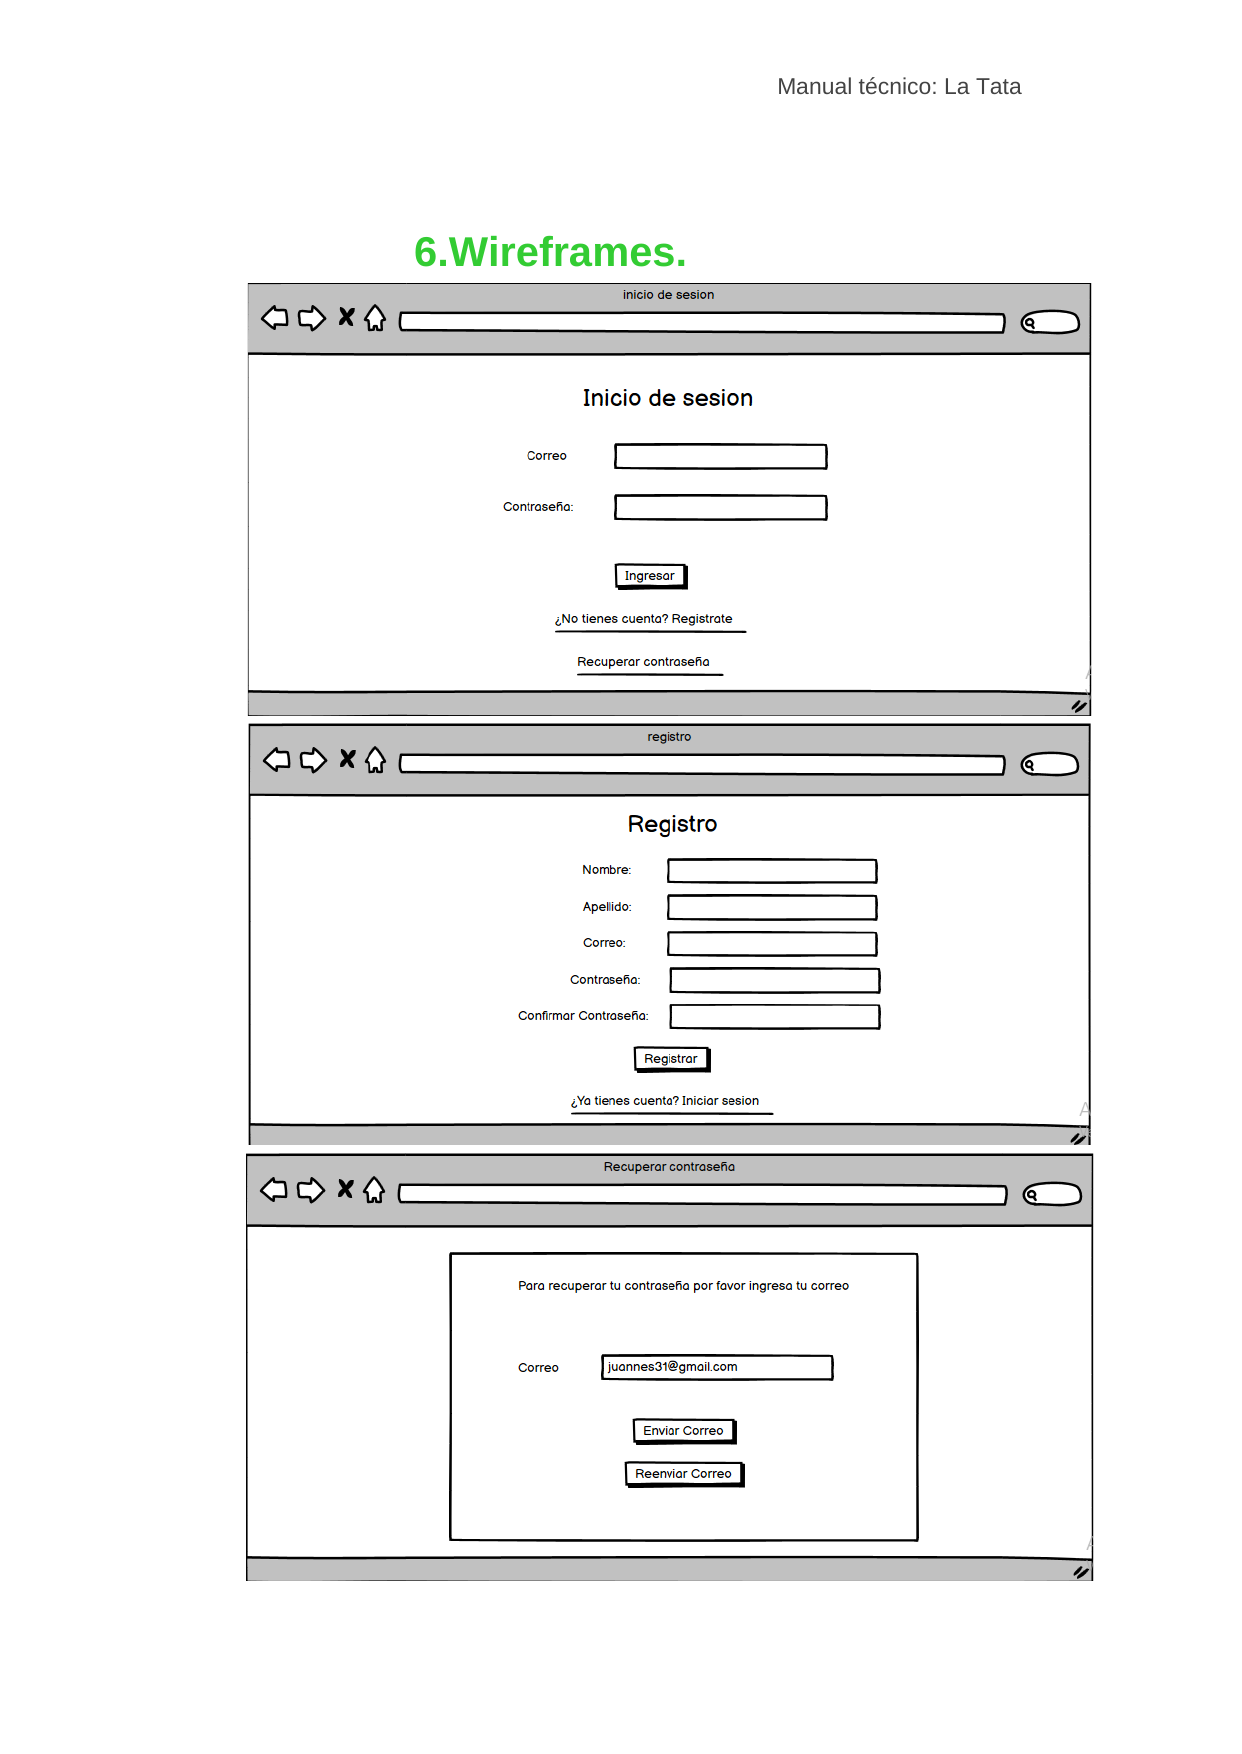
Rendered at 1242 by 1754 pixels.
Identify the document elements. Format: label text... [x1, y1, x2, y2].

subtitle 6.Wireframes. [414, 227, 1179, 275]
picture [247, 283, 1092, 716]
picture [246, 1152, 1094, 1581]
picture [248, 723, 1091, 1145]
